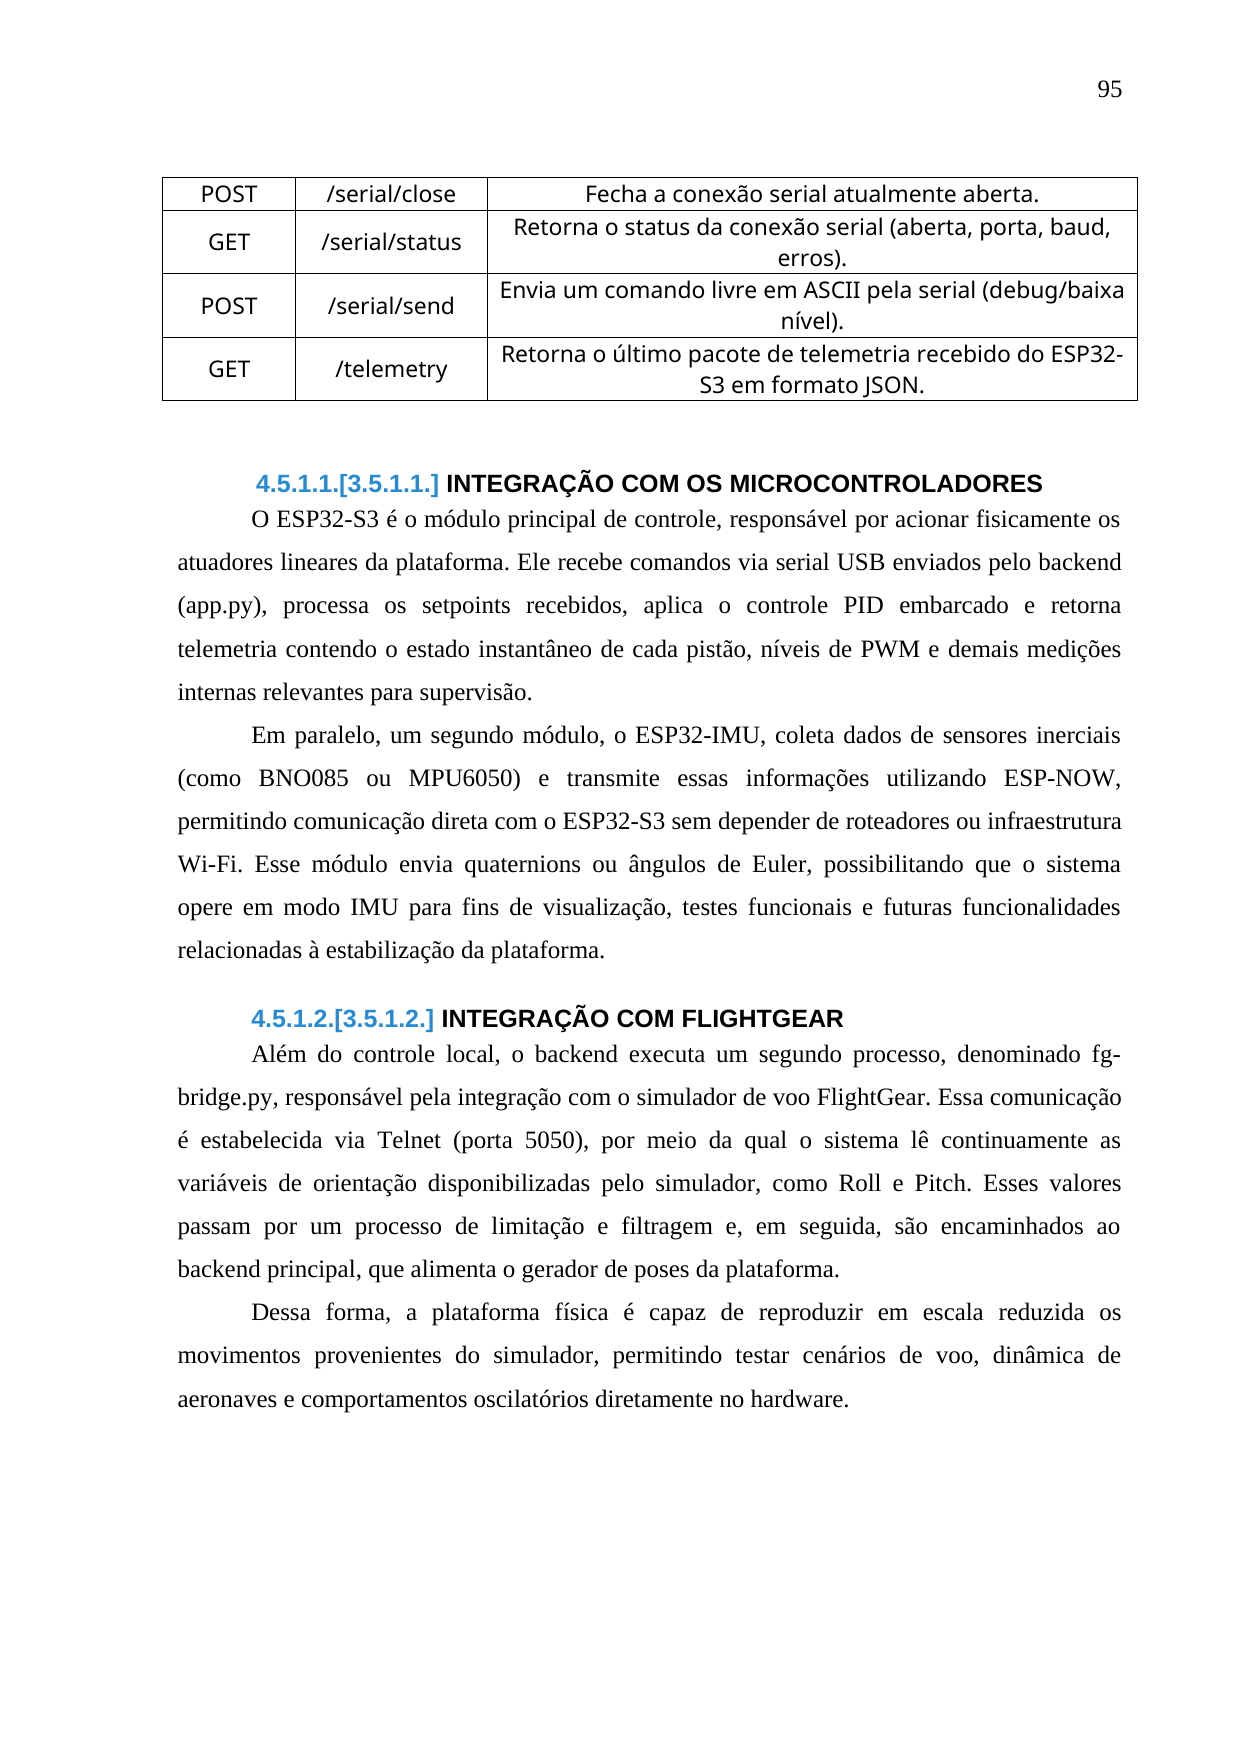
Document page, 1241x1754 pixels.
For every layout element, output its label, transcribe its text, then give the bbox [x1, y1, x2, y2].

table_cell /serial/status [296, 211, 487, 273]
table_cell GET [163, 338, 295, 400]
table_cell /serial/close [296, 178, 487, 209]
text Dessa forma, a plataforma física é capaz de reproduzir em escala reduzida os movimentos provenientes do simulador, permitindo testar cenários de voo, dinâmica de aeronaves e comportamentos oscilatórios diretamente no hardware. [177, 1297, 1122, 1412]
table_cell GET [163, 211, 295, 273]
table_cell /serial/send [296, 274, 487, 337]
table_cell Fecha a conexão serial atualmente aberta. [488, 178, 1137, 209]
list Integração com FlightGear [158, 1004, 1122, 1032]
table_cell Envia um comando livre em ASCII pela serial (debug/baixa nível). [488, 274, 1137, 337]
text Em paralelo, um segundo módulo, o ESP32-IMU, coleta dados de sensores inerciais (como BNO085 ou MPU6050) e transmite essas informações utilizando ESP-NOW, permitindo comunicação direta com o ESP32-S3 sem depender de roteadores ou infraestrutura Wi-Fi. Esse módulo envia quaternions ou ângulos de Euler, possibilitando que o sistema opere em modo IMU para fins de visualização, testes funcionais e futuras funcionalidades relacionadas à estabilização da plataforma. [177, 720, 1122, 964]
table_cell /telemetry [296, 338, 487, 400]
list Integração com os microcontroladores [177, 469, 1122, 498]
table_cell POST [163, 178, 295, 209]
table_cell Retorna o último pacote de telemetria recebido do ESP32-S3 em formato JSON. [488, 338, 1137, 400]
table_cell Retorna o status da conexão serial (aberta, porta, baud, erros). [488, 211, 1137, 273]
table_cell POST [163, 274, 295, 337]
text Além do controle local, o backend executa um segundo processo, denominado fg-bridge.py, responsável pela integração com o simulador de voo FlightGear. Essa comunicação é estabelecida via Telnet (porta 5050), por meio da qual o sistema lê continuamente as variáveis de orientação disponibilizadas pelo simulador, como Roll e Pitch. Esses valores passam por um processo de limitação e filtragem e, em seguida, são encaminhados ao backend principal, que alimenta o gerador de poses da plataforma. [177, 1039, 1122, 1283]
text O ESP32-S3 é o módulo principal de controle, responsável por acionar fisicamente os atuadores lineares da plataforma. Ele recebe comandos via serial USB enviados pelo backend (app.py), processa os setpoints recebidos, aplica o controle PID embarcado e retorna telemetria contendo o estado instantâneo de cada pistão, níveis de PWM e demais medições internas relevantes para supervisão. [177, 504, 1122, 706]
